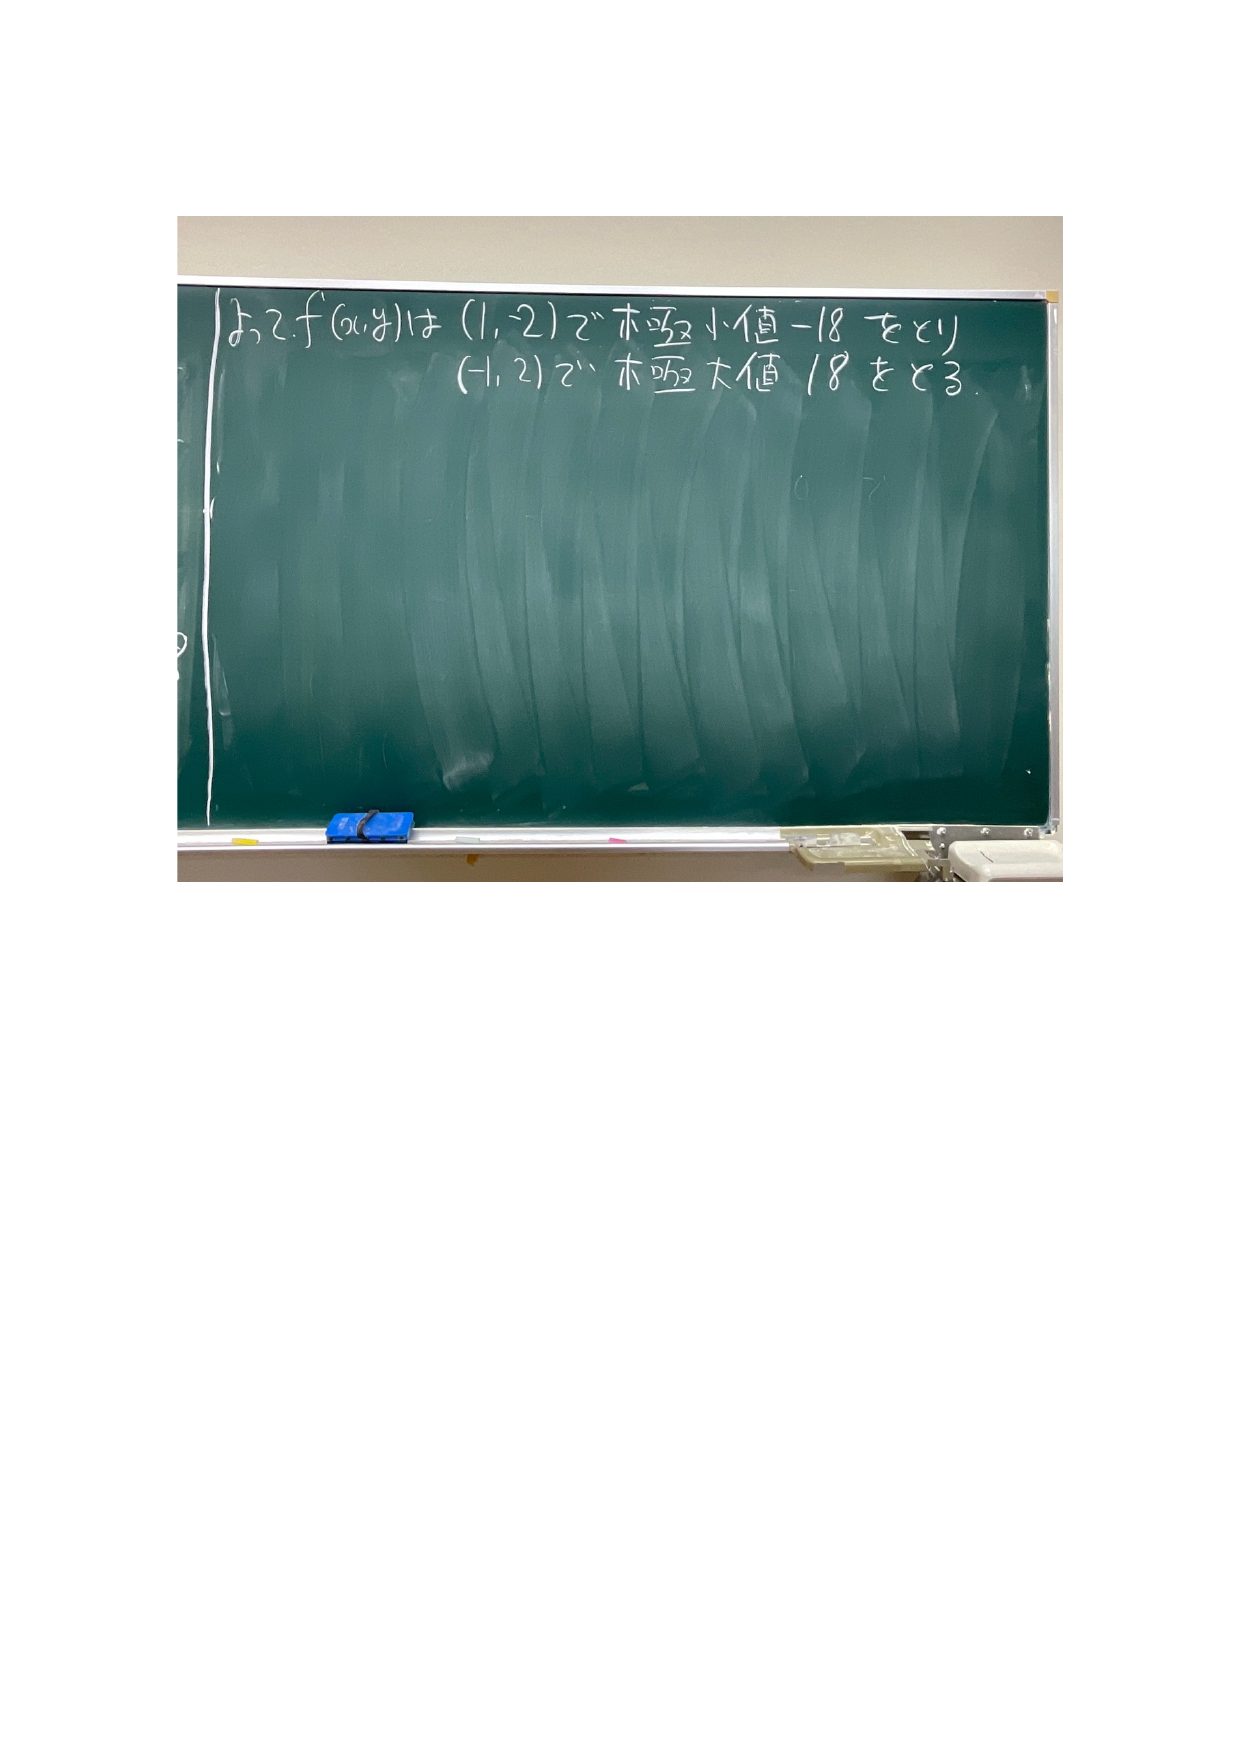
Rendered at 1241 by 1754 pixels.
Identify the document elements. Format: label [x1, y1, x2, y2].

picture [177, 216, 1063, 882]
